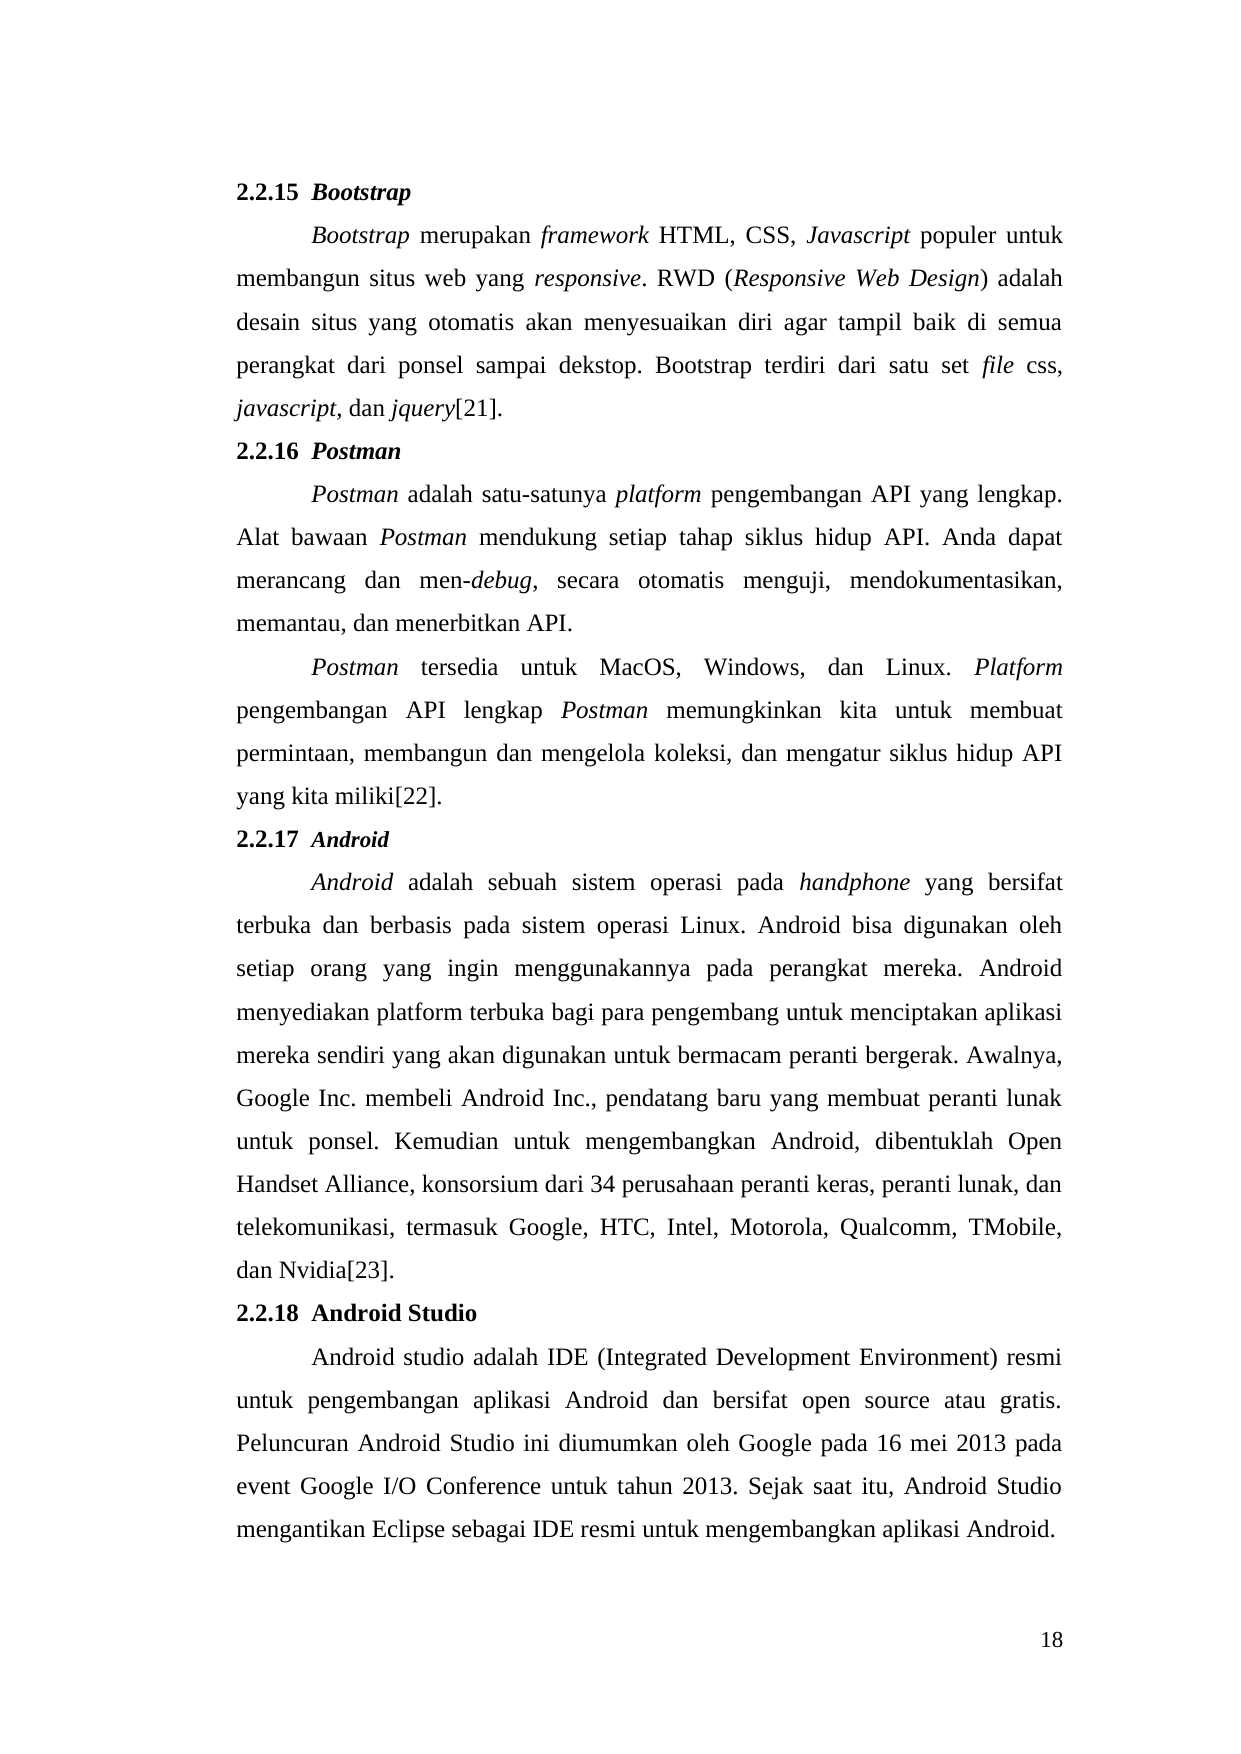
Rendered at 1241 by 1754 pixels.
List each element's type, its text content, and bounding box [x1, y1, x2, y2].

list Bootstrap [236, 177, 1063, 206]
text Bootstrap merupakan framework HTML, CSS, Javascript populer untuk membangun situs web yang responsive. RWD (Responsive Web Design) adalah desain situs yang otomatis akan menyesuaikan diri agar tampil baik di semua perangkat dari ponsel sampai dekstop. Bootstrap terdiri dari satu set file css, javascript, dan jquery[21]. [236, 220, 1063, 422]
text Postman adalah satu-satunya platform pengembangan API yang lengkap. Alat bawaan Postman mendukung setiap tahap siklus hidup API. Anda dapat merancang dan men-debug, secara otomatis menguji, mendokumentasikan, memantau, dan menerbitkan API. [236, 479, 1063, 637]
text Android studio adalah IDE (Integrated Development Environment) resmi untuk pengembangan aplikasi Android dan bersifat open source atau gratis. Peluncuran Android Studio ini diumumkan oleh Google pada 16 mei 2013 pada event Google I/O Conference untuk tahun 2013. Sejak saat itu, Android Studio mengantikan Eclipse sebagai IDE resmi untuk mengembangkan aplikasi Android. [236, 1342, 1063, 1543]
text Android adalah sebuah sistem operasi pada handphone yang bersifat terbuka dan berbasis pada sistem operasi Linux. Android bisa digunakan oleh setiap orang yang ingin menggunakannya pada perangkat mereka. Android menyediakan platform terbuka bagi para pengembang untuk menciptakan aplikasi mereka sendiri yang akan digunakan untuk bermacam peranti bergerak. Awalnya, Google Inc. membeli Android Inc., pendatang baru yang membuat peranti lunak untuk ponsel. Kemudian untuk mengembangkan Android, dibentuklah Open Handset Alliance, konsorsium dari 34 perusahaan peranti keras, peranti lunak, dan telekomunikasi, termasuk Google, HTC, Intel, Motorola, Qualcomm, TMobile, dan Nvidia[23]. [236, 867, 1063, 1284]
list Android Studio [236, 1298, 1063, 1327]
list Postman [236, 436, 1063, 465]
text Postman tersedia untuk MacOS, Windows, dan Linux. Platform pengembangan API lengkap Postman memungkinkan kita untuk membuat permintaan, membangun dan mengelola koleksi, dan mengatur siklus hidup API yang kita miliki[22]. [236, 652, 1063, 810]
list Android [236, 824, 1063, 853]
